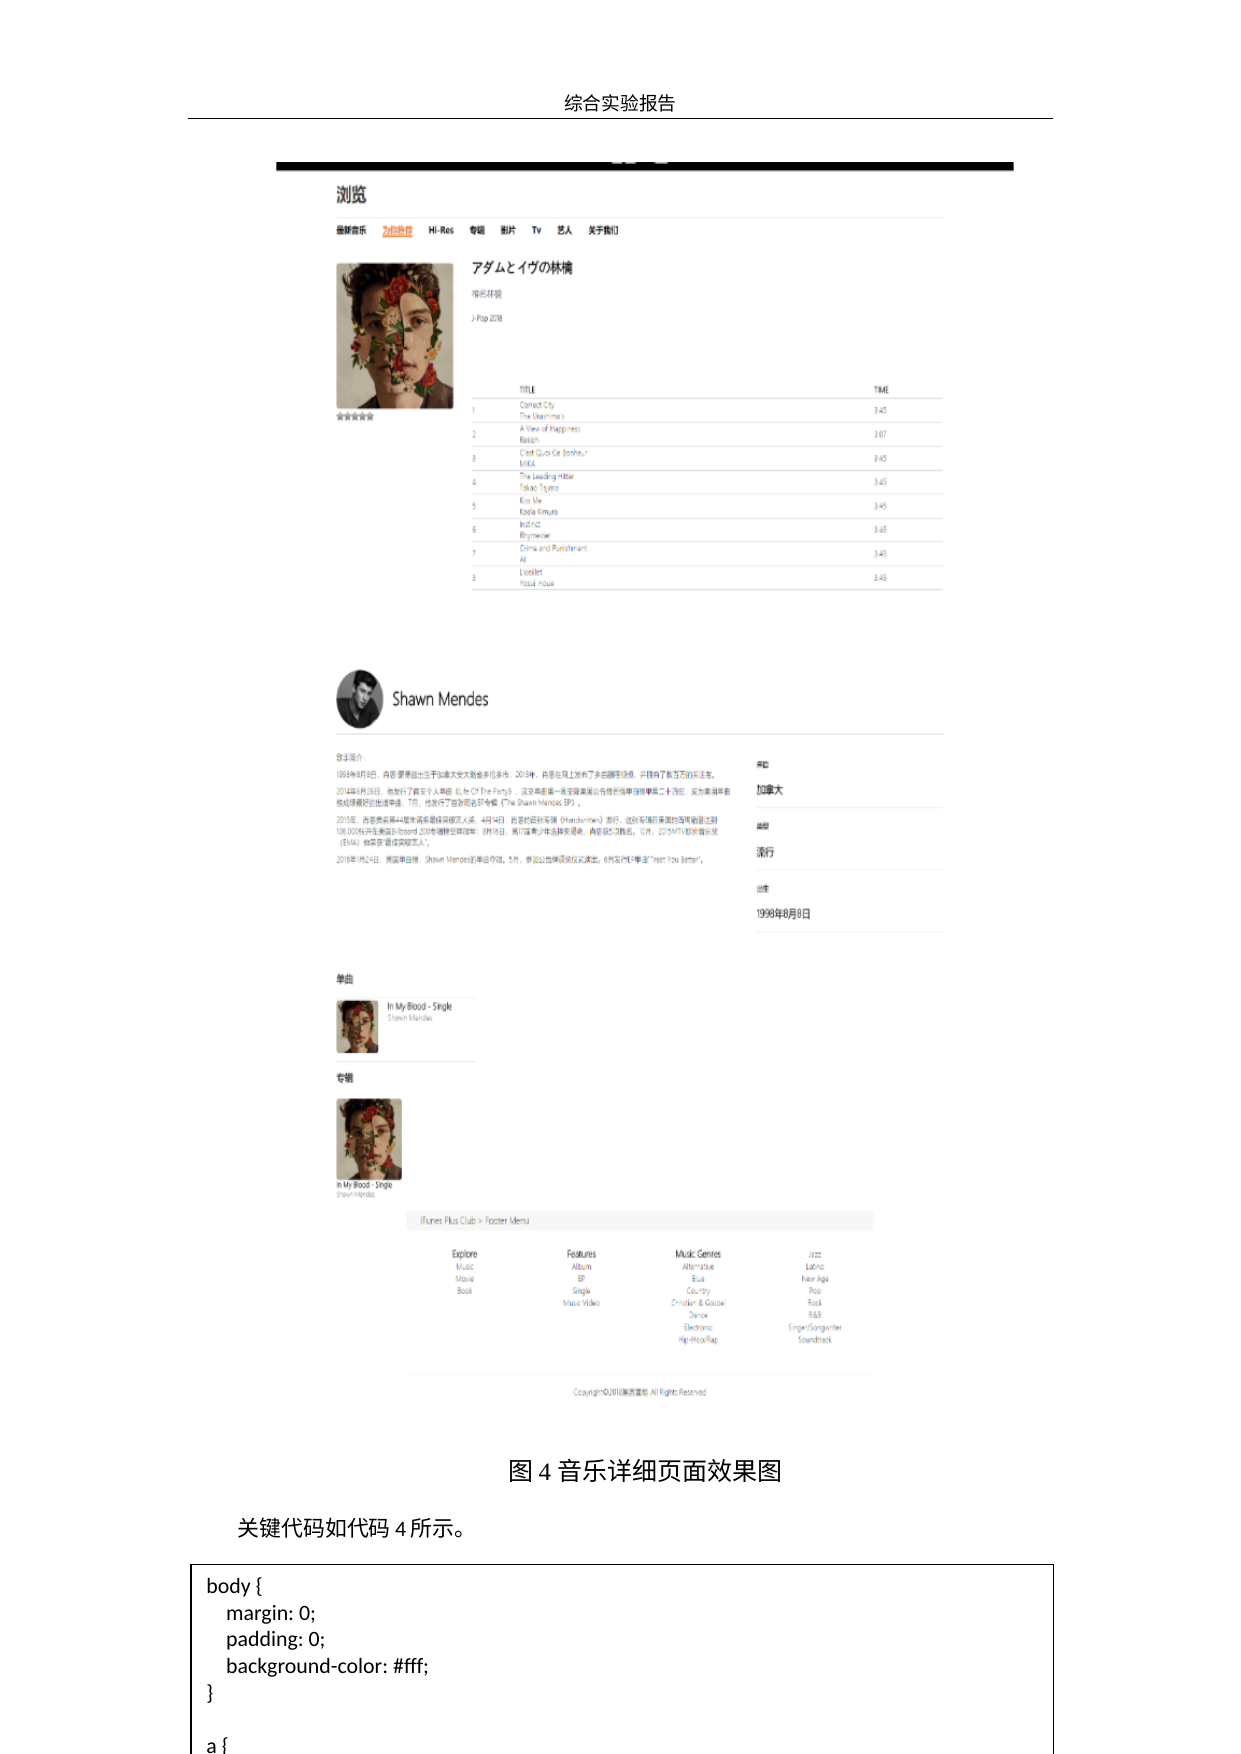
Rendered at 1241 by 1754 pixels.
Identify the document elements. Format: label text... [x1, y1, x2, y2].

picture [276, 162, 1014, 1405]
text 关键代码如代码4所示。 [187, 1511, 1053, 1543]
text 图4 音乐详细页面效果图 [187, 1437, 1053, 1502]
